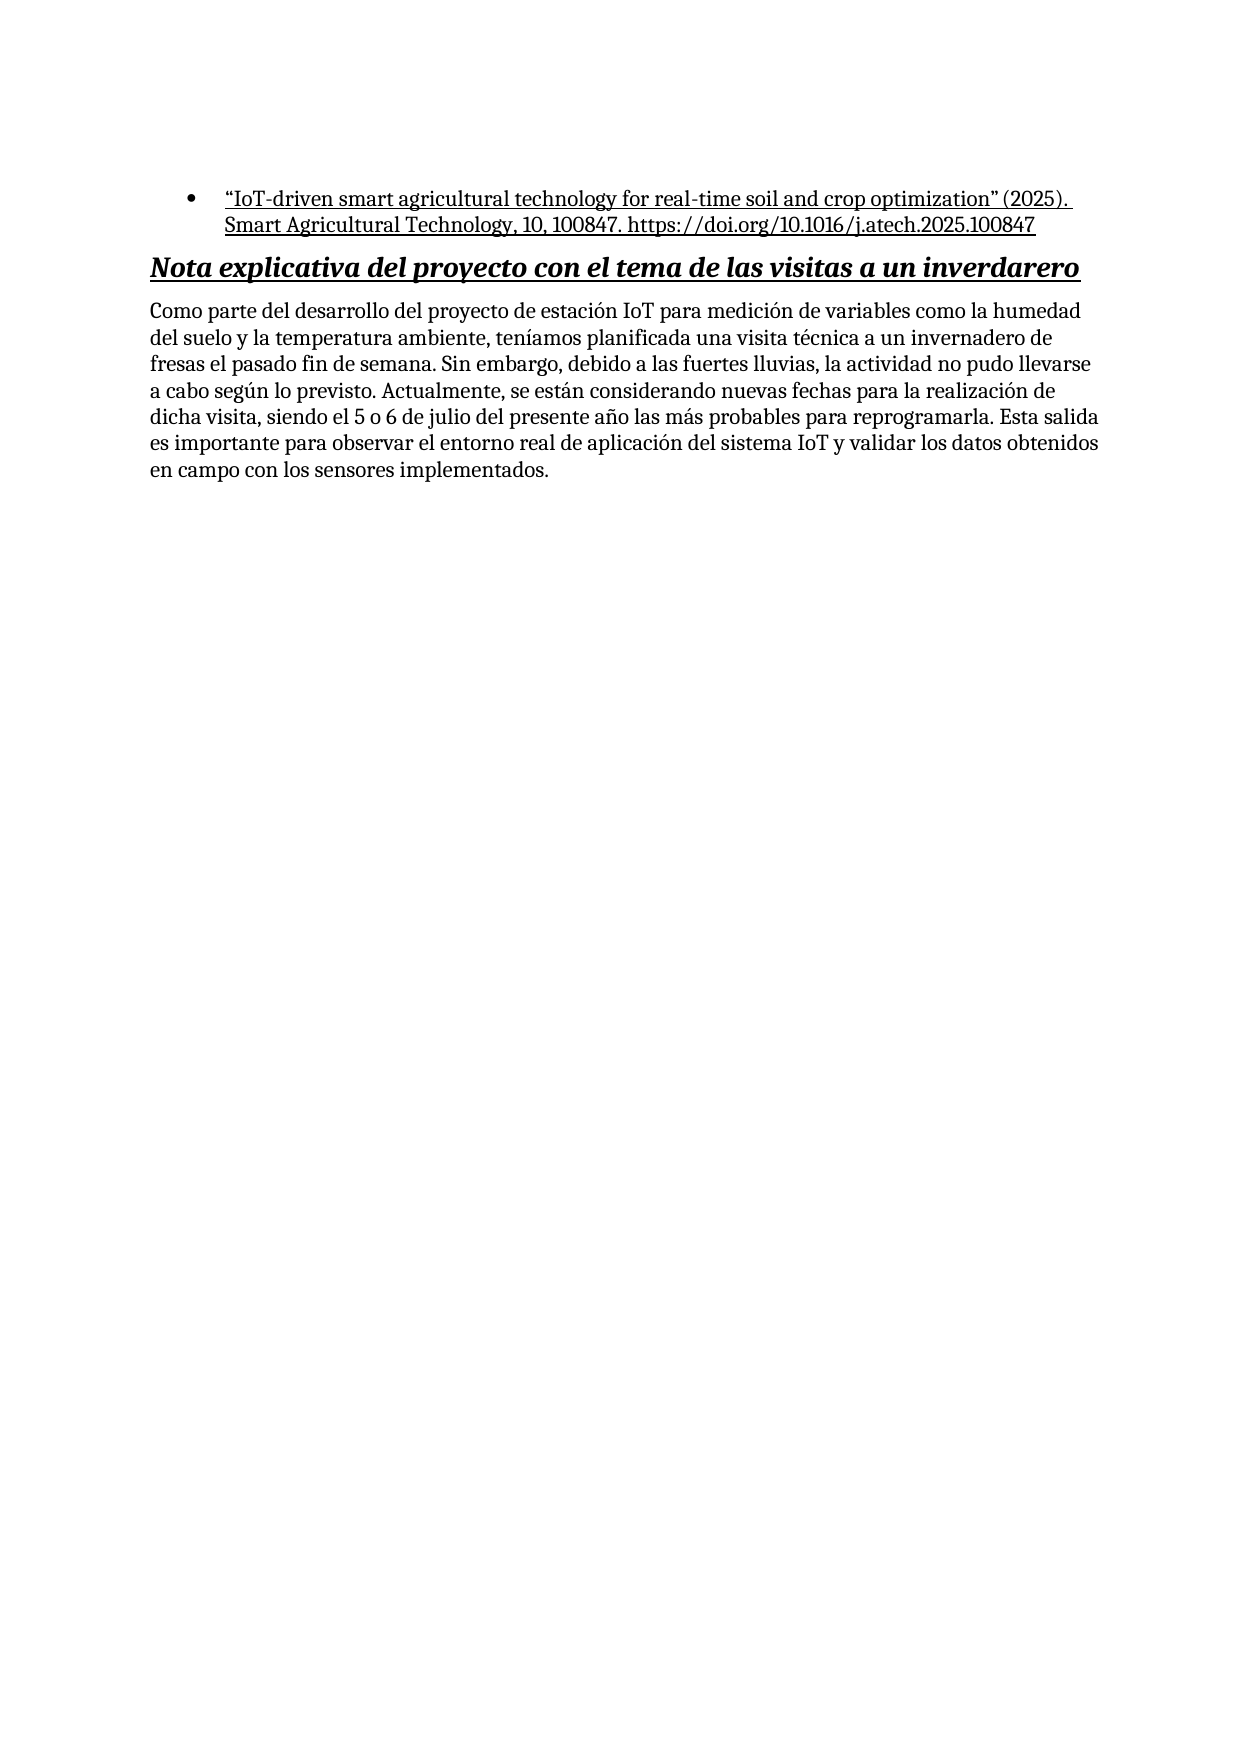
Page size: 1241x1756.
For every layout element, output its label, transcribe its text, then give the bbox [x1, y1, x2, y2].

text Nota explicativa del proyecto con el tema de las visitas a un inverdarero [150, 251, 1107, 285]
list “IoT‑driven smart agricultural technology for real‑time soil and crop optimization” (2025). Smart Agricultural Technology, 10, 100847. https://doi.org/10.1016/j.atech.2025.100847 [187, 185, 1107, 238]
text Como parte del desarrollo del proyecto de estación IoT para medición de variables como la humedad del suelo y la temperatura ambiente, teníamos planificada una visita técnica a un invernadero de fresas el pasado fin de semana. Sin embargo, debido a las fuertes lluvias, la actividad no pudo llevarse a cabo según lo previsto. Actualmente, se están considerando nuevas fechas para la realización de dicha visita, siendo el 5 o 6 de julio del presente año las más probables para reprogramarla. Esta salida es importante para observar el entorno real de aplicación del sistema IoT y validar los datos obtenidos en campo con los sensores implementados. [150, 298, 1107, 483]
